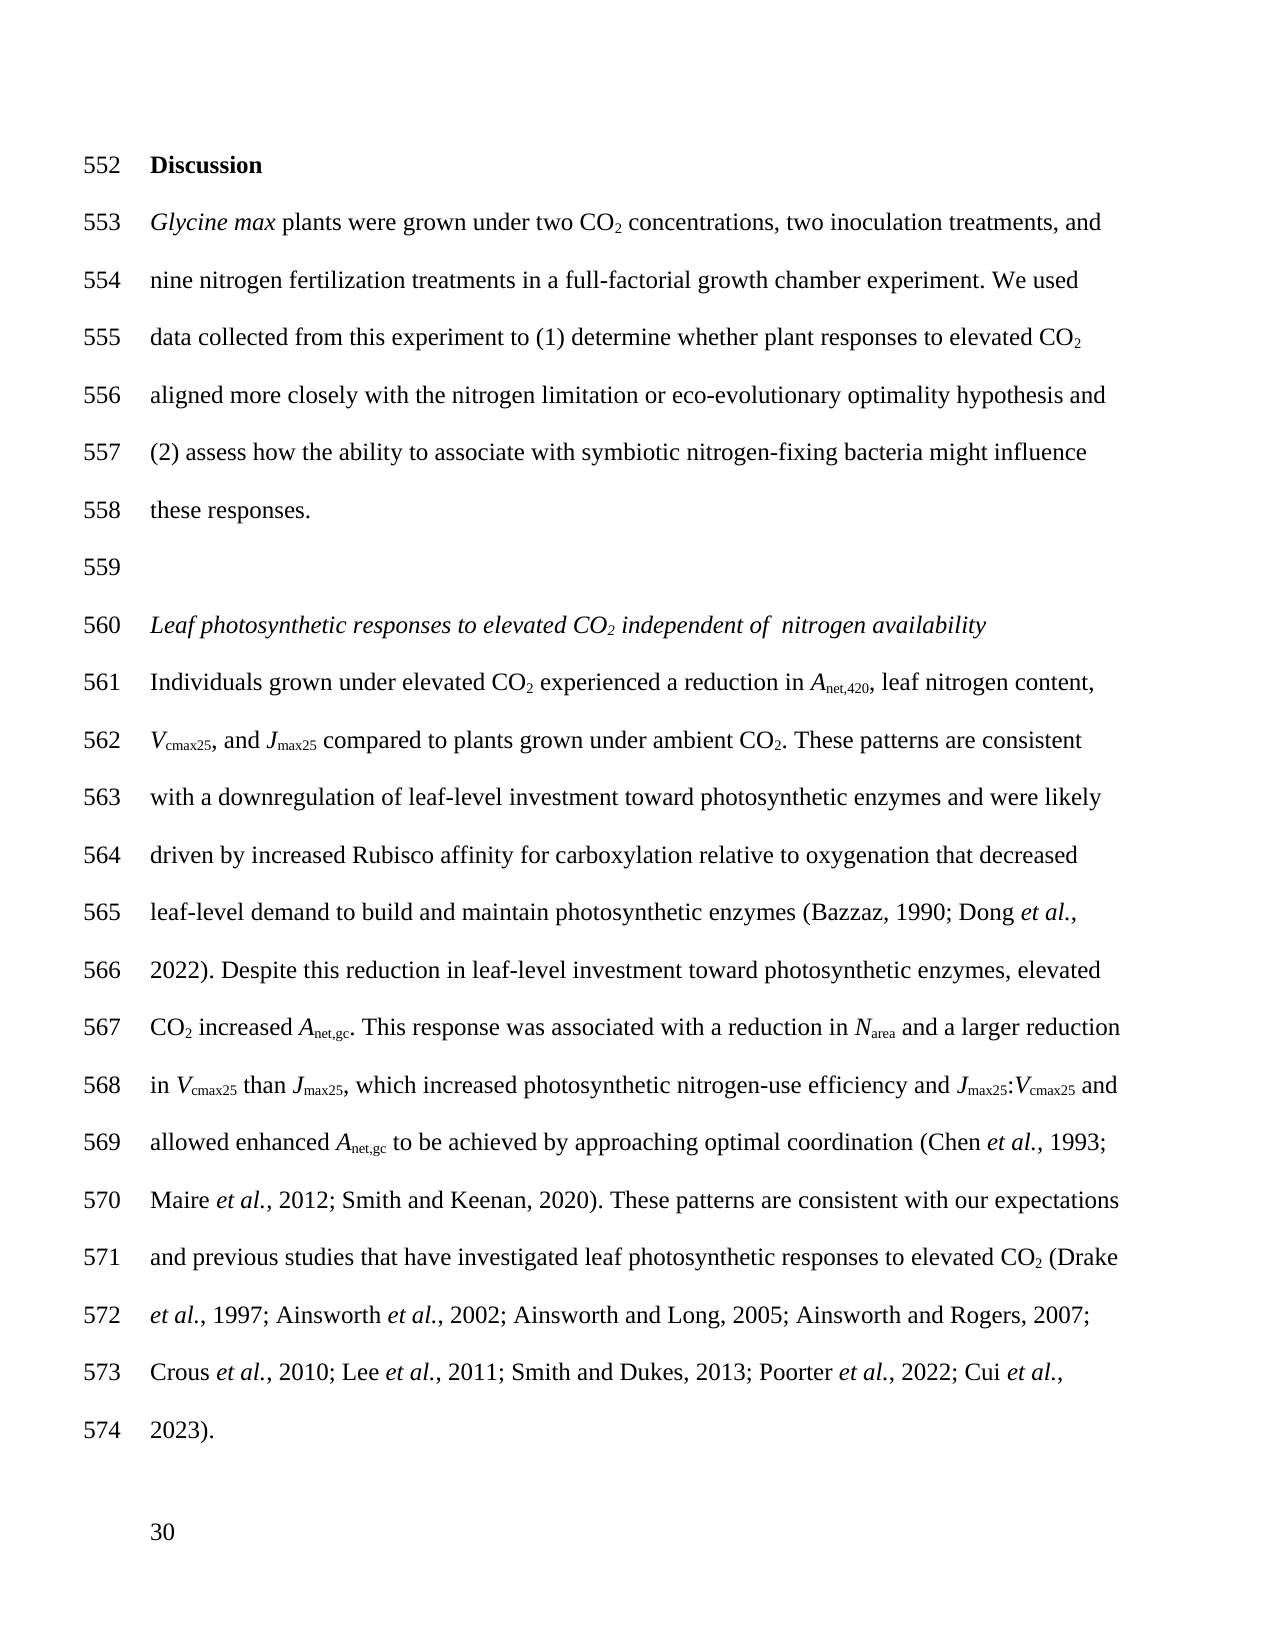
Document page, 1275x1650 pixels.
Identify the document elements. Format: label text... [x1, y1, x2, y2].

text Glycine max plants were grown under two CO2 concentrations, two inoculation treatments, and nine nitrogen fertilization treatments in a full-factorial growth chamber experiment. We used data collected from this experiment to (1) determine whether plant responses to elevated CO2 aligned more closely with the nitrogen limitation or eco-evolutionary optimality hypothesis and (2) assess how the ability to associate with symbiotic nitrogen-fixing bacteria might influence these responses. [150, 207, 1125, 524]
text Discussion [150, 150, 1125, 179]
text Leaf photosynthetic responses to elevated CO2 independent of nitrogen availability [150, 610, 1125, 639]
text Individuals grown under elevated CO2 experienced a reduction in Anet,420, leaf nitrogen content, Vcmax25, and Jmax25 compared to plants grown under ambient CO2. These patterns are consistent with a downregulation of leaf-level investment toward photosynthetic enzymes and were likely driven by increased Rubisco affinity for carboxylation relative to oxygenation that decreased leaf-level demand to build and maintain photosynthetic enzymes . Despite this reduction in leaf-level investment toward photosynthetic enzymes, elevated CO2 increased Anet,gc. This response was associated with a reduction in Narea and a larger reduction in Vcmax25 than Jmax25, which increased photosynthetic nitrogen-use efficiency and Jmax25:Vcmax25 and allowed enhanced Anet,gc to be achieved by approaching optimal coordination . These patterns are consistent with our expectations and previous studies that have investigated leaf photosynthetic responses to elevated CO2 . [150, 667, 1125, 1444]
